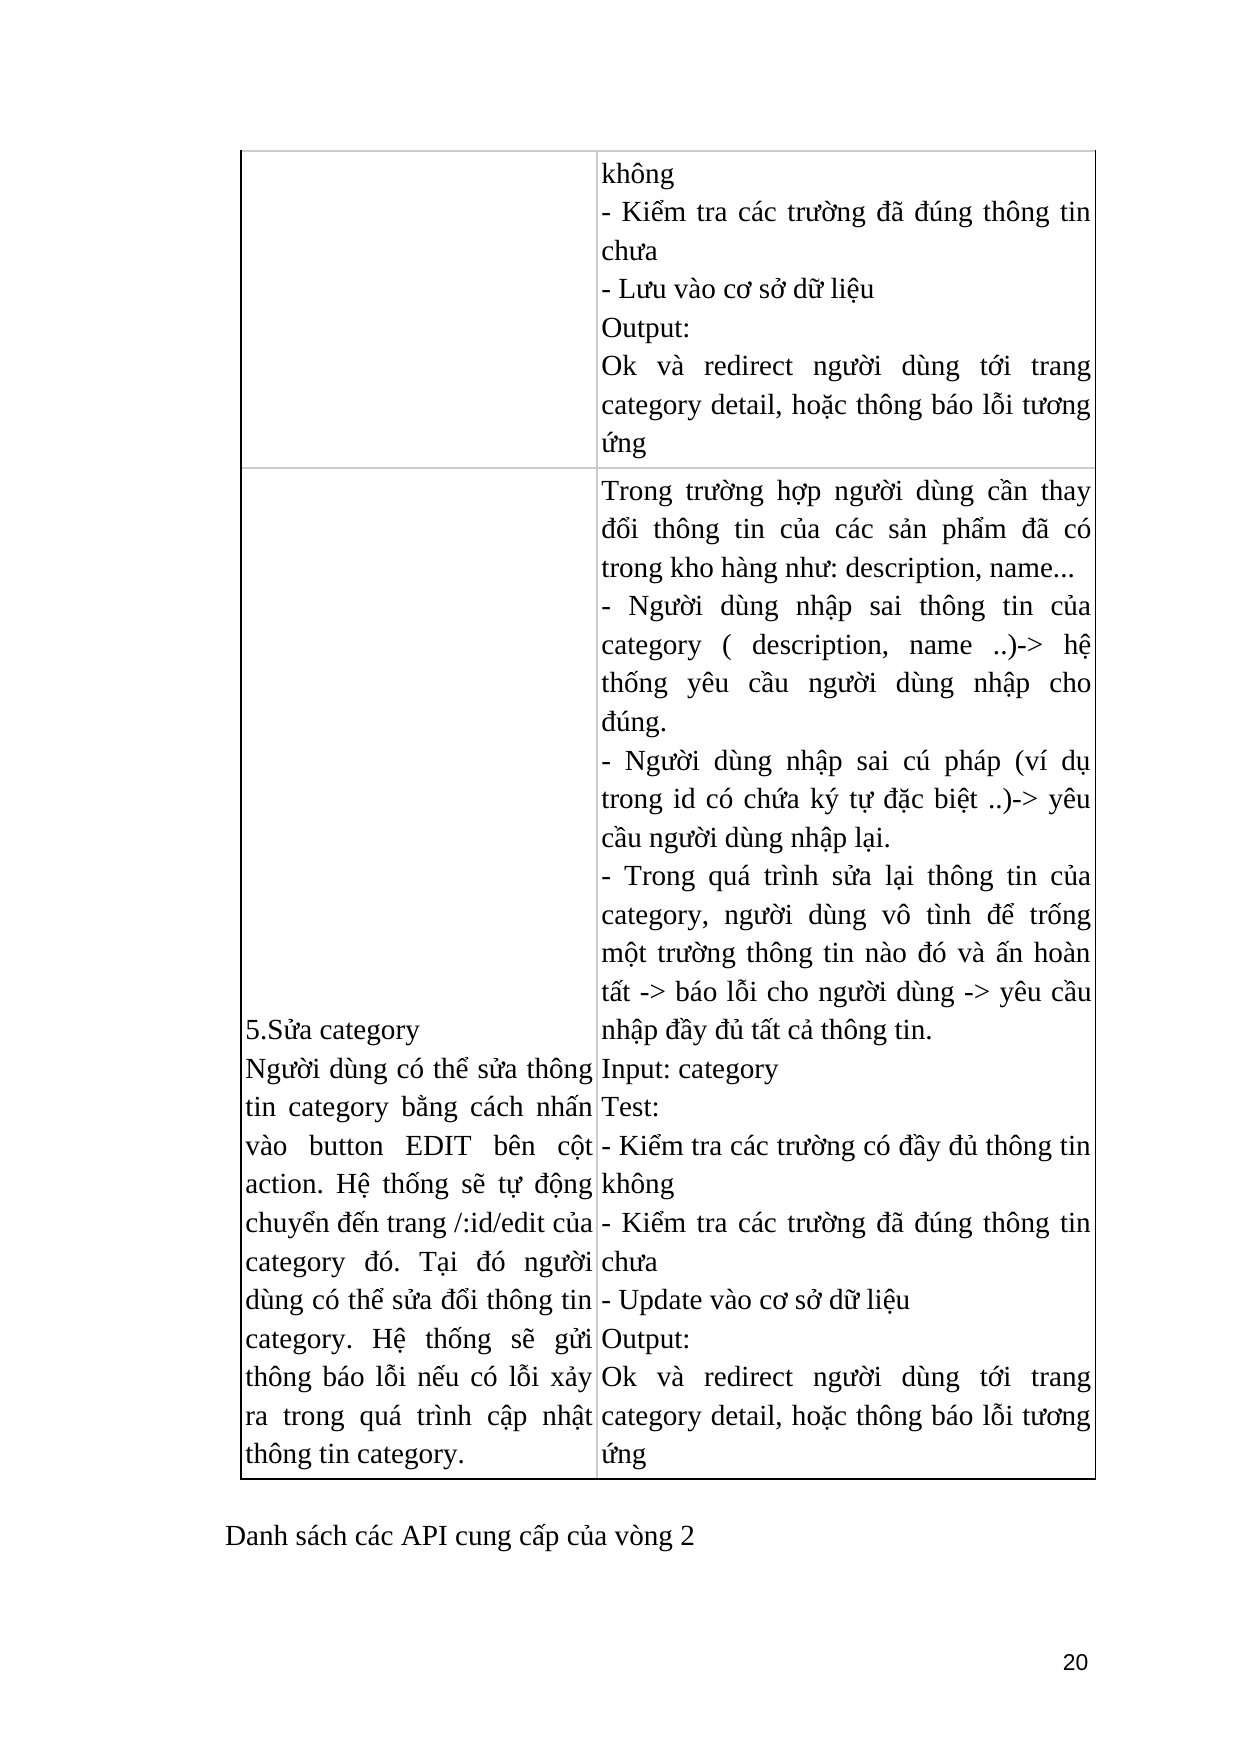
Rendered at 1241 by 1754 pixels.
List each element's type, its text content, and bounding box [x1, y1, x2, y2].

text Danh sách các API cung cấp của vòng 2 [150, 1518, 1090, 1552]
table_cell 5.Sửa category Người dùng có thể sửa thông tin category bằng cách nhấn vào button EDIT bên cột action. Hệ thống sẽ tự động chuyển đến trang /:id/edit của category đó. Tại đó người dùng có thể sửa đổi thông tin category. Hệ thống sẽ gửi thông báo lỗi nếu có lỗi xảy ra trong quá trình cập nhật thông tin category. [242, 469, 596, 1478]
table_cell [598, 152, 1095, 467]
table_cell Trong trường hợp người dùng cần thay đổi thông tin của các sản phẩm đã có trong kho hàng như: description, name... - Người dùng nhập sai thông tin của category ( description, name ..)-> hệ thống yêu cầu người dùng nhập cho đúng. - Người dùng nhập sai cú pháp (ví dụ trong id có chứa ký tự đặc biệt ..)-> yêu cầu người dùng nhập lại. - Trong quá trình sửa lại thông tin của category, người dùng vô tình để trống một trường thông tin nào đó và ấn hoàn tất -> báo lỗi cho người dùng -> yêu cầu nhập đầy đủ tất cả thông tin. Input: category Test: - Kiểm tra các trường có đầy đủ thông tin không - Kiểm tra các trường đã đúng thông tin chưa - Update vào cơ sở dữ liệu Output: Ok và redirect người dùng tới trang category detail, hoặc thông báo lỗi tương ứng [598, 469, 1095, 1478]
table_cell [242, 152, 596, 467]
